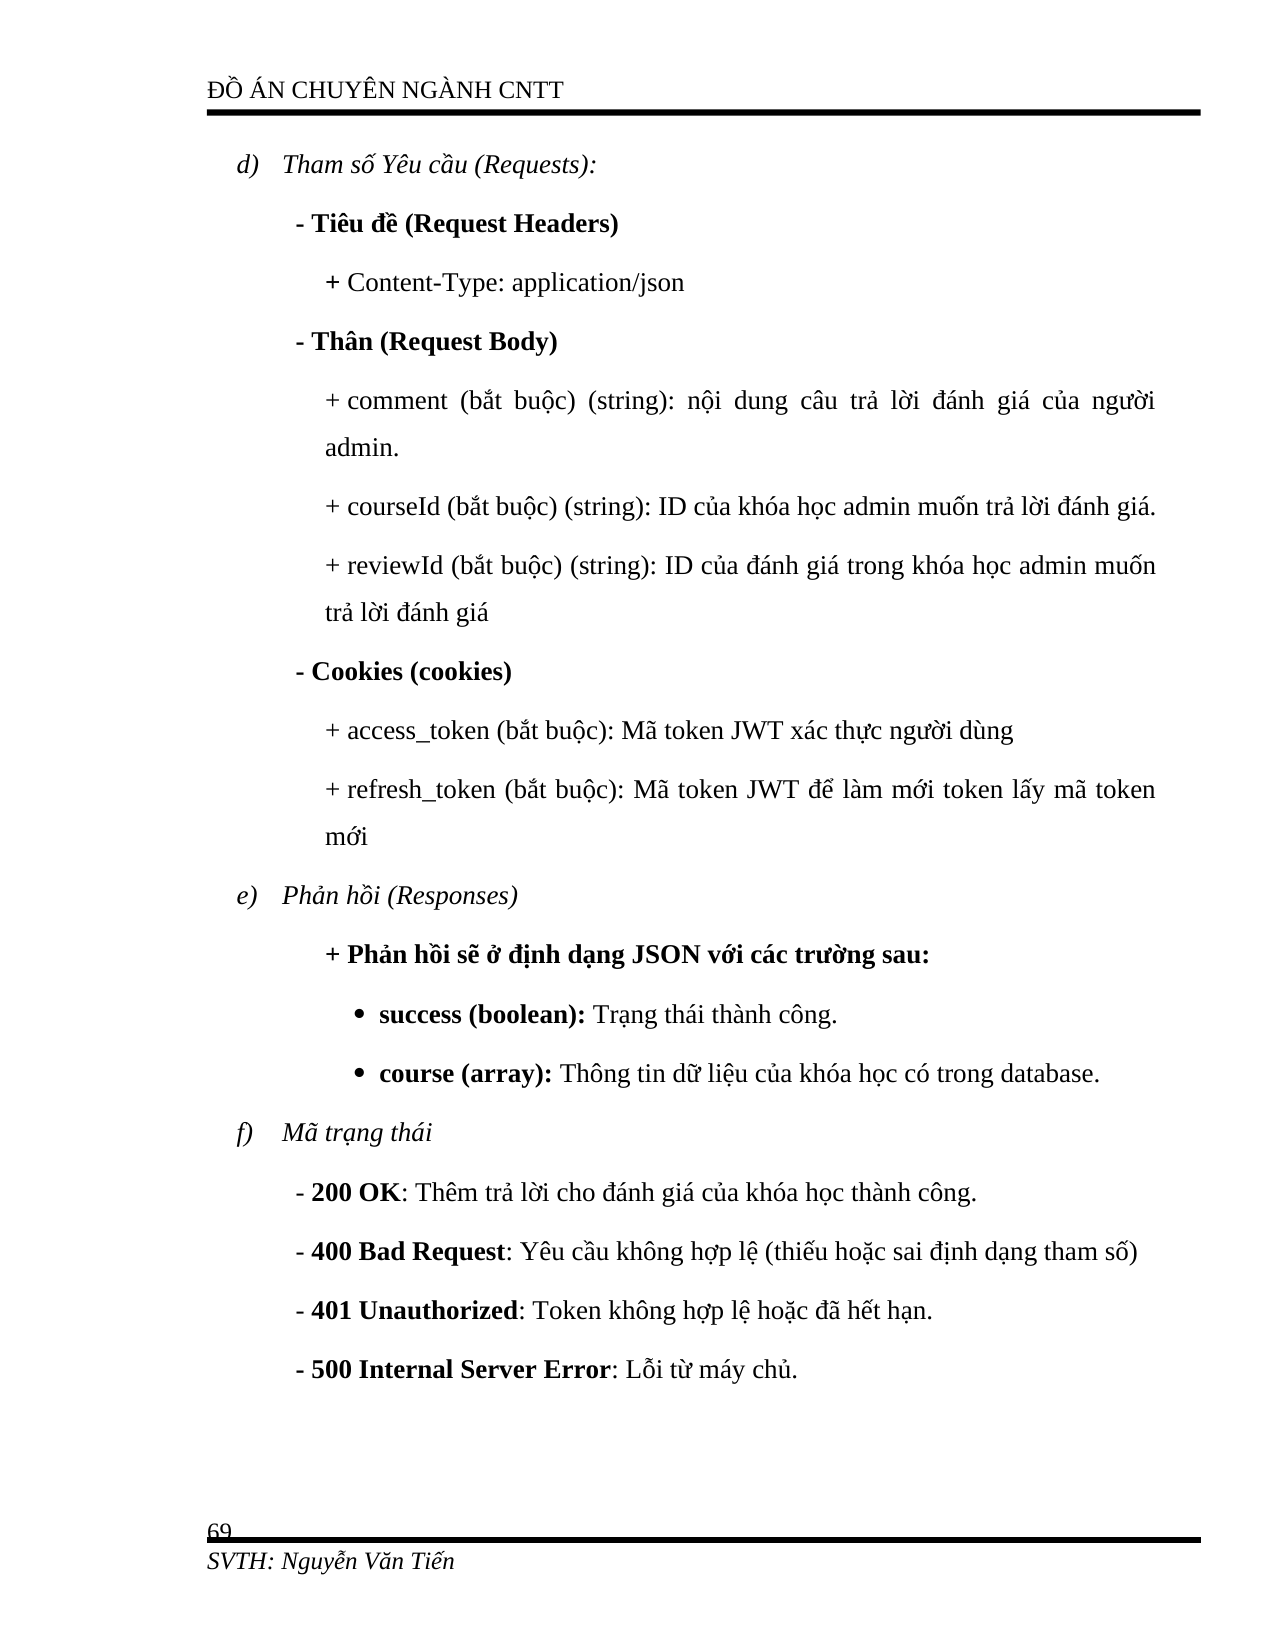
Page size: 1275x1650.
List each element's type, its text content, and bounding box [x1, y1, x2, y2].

subtitle Mã trạng thái [236, 1116, 1157, 1148]
text Cookies (cookies) [266, 655, 1157, 686]
text 500 Internal Server Error: Lỗi từ máy chủ. [266, 1353, 1157, 1384]
text Tiêu đề (Request Headers) [266, 207, 1157, 238]
text success (boolean): Trạng thái thành công. [354, 998, 1157, 1029]
text comment (bắt buộc) (string): nội dung câu trả lời đánh giá của người admin. [325, 384, 1157, 462]
text refresh_token (bắt buộc): Mã token JWT để làm mới token lấy mã token mới [325, 773, 1157, 851]
text course (array): Thông tin dữ liệu của khóa học có trong database. [354, 1057, 1157, 1088]
text Thân (Request Body) [266, 325, 1157, 356]
text 400 Bad Request: Yêu cầu không hợp lệ (thiếu hoặc sai định dạng tham số) [266, 1235, 1157, 1266]
text Phản hồi sẽ ở định dạng JSON với các trường sau: [325, 938, 1157, 970]
text Content-Type: application/json [325, 266, 1157, 297]
text access_token (bắt buộc): Mã token JWT xác thực người dùng [325, 714, 1157, 746]
subtitle Phản hồi (Responses) [236, 879, 1157, 911]
text reviewId (bắt buộc) (string): ID của đánh giá trong khóa học admin muốn trả lời đánh giá [325, 549, 1157, 627]
subtitle Tham số Yêu cầu (Requests): [236, 148, 1157, 179]
text courseId (bắt buộc) (string): ID của khóa học admin muốn trả lời đánh giá. [325, 490, 1157, 521]
text 401 Unauthorized: Token không hợp lệ hoặc đã hết hạn. [266, 1294, 1157, 1325]
text 200 OK: Thêm trả lời cho đánh giá của khóa học thành công. [266, 1176, 1157, 1207]
